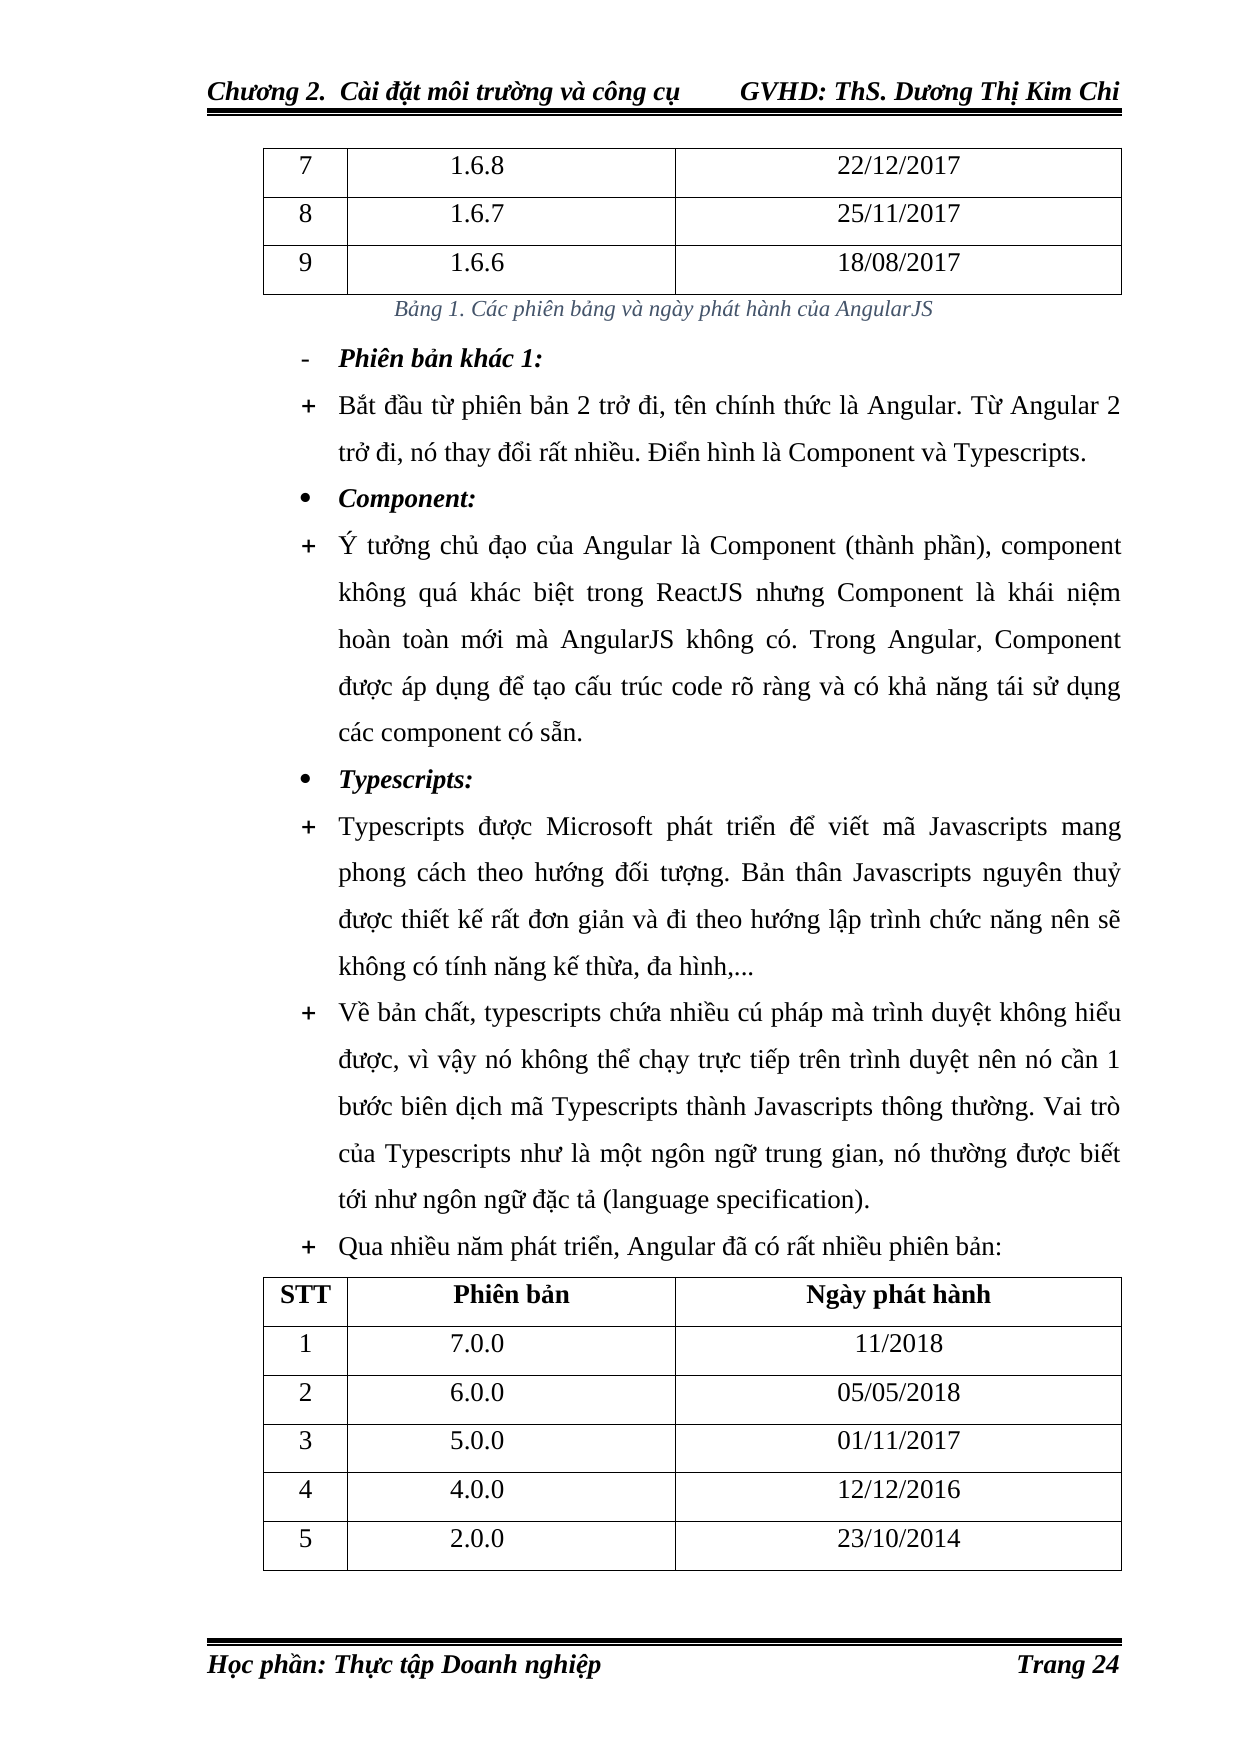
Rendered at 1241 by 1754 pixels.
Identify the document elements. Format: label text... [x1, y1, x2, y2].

table_cell 8 [264, 198, 347, 245]
table_header Phiên bản [348, 1278, 675, 1326]
table_cell 4.0.0 [348, 1473, 675, 1521]
table_cell 4 [264, 1473, 347, 1521]
table_cell 5 [264, 1522, 347, 1570]
table_cell 1 [264, 1327, 347, 1374]
table_cell 11/2018 [676, 1327, 1121, 1374]
list Qua nhiều năm phát triển, Angular đã có rất nhiều phiên bản: [301, 1230, 1122, 1261]
table_header Ngày phát hành [676, 1278, 1121, 1326]
table_cell 1.6.6 [348, 246, 675, 294]
table_cell 23/10/2014 [676, 1522, 1121, 1570]
list Về bản chất, typescripts chứa nhiều cú pháp mà trình duyệt không hiểu được, vì vậy nó không thể chạy trực tiếp trên trình duyệt nên nó cần 1 bước biên dịch mã Typescripts thành Javascripts thông thường. Vai trò của Typescripts như là một ngôn ngữ trung gian, nó thường được biết tới như ngôn ngữ đặc tả (language specification). [301, 997, 1122, 1214]
list Typescripts: [301, 763, 1122, 794]
table_cell 2.0.0 [348, 1522, 675, 1570]
list Component: [301, 483, 1122, 514]
table_cell 7.0.0 [348, 1327, 675, 1374]
table_cell 5.0.0 [348, 1425, 675, 1472]
table_cell 1.6.7 [348, 198, 675, 245]
table_cell 05/05/2018 [676, 1376, 1121, 1423]
table_cell 1.6.8 [348, 149, 675, 197]
table_cell 2 [264, 1376, 347, 1423]
table_cell 9 [264, 246, 347, 294]
table_cell 22/12/2017 [676, 149, 1121, 197]
list Phiên bản khác 1: [301, 342, 1122, 374]
table_cell 3 [264, 1425, 347, 1472]
table_cell 12/12/2016 [676, 1473, 1121, 1521]
table_cell 01/11/2017 [676, 1425, 1121, 1472]
table_cell 6.0.0 [348, 1376, 675, 1423]
list Ý tưởng chủ đạo của Angular là Component (thành phần), component không quá khác biệt trong ReactJS nhưng Component là khái niệm hoàn toàn mới mà AngularJS không có. Trong Angular, Component được áp dụng để tạo cấu trúc code rõ ràng và có khả năng tái sử dụng các component có sẵn. [301, 529, 1122, 747]
list Bắt đầu từ phiên bản 2 trở đi, tên chính thức là Angular. Từ Angular 2 trở đi, nó thay đổi rất nhiều. Điển hình là Component và Typescripts. [301, 389, 1122, 467]
table_cell 18/08/2017 [676, 246, 1121, 294]
table_cell 7 [264, 149, 347, 197]
list Typescripts được Microsoft phát triển để viết mã Javascripts mang phong cách theo hướng đối tượng. Bản thân Javascripts nguyên thuỷ được thiết kế rất đơn giản và đi theo hướng lập trình chức năng nên sẽ không có tính năng kế thừa, đa hình,... [301, 810, 1122, 981]
table_header STT [264, 1278, 347, 1326]
table_cell 25/11/2017 [676, 198, 1121, 245]
